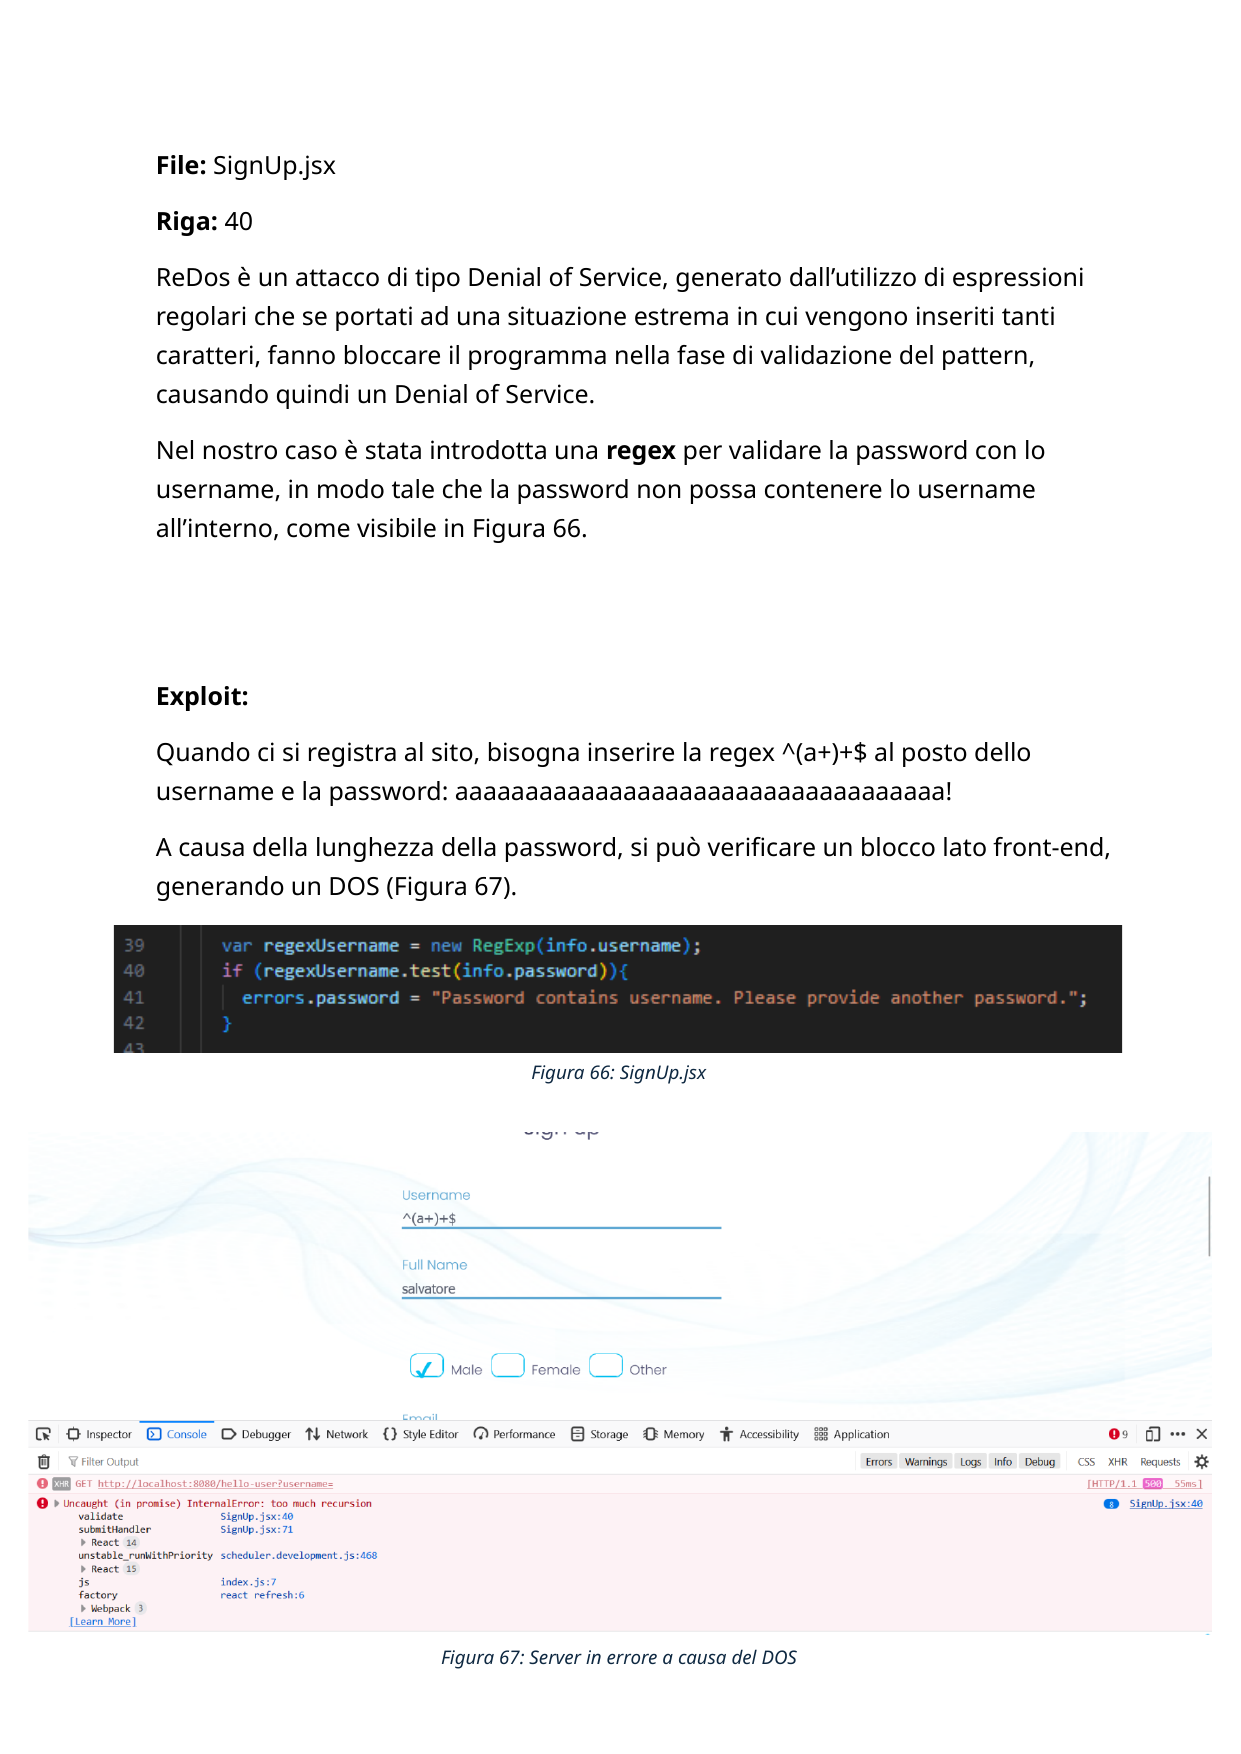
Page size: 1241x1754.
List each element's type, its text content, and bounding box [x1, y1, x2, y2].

text Quando ci si registra al sito, bisogna inserire la regex ^(a+)+$ al posto dello username e la password: aaaaaaaaaaaaaaaaaaaaaaaaaaaaaaaaaaa! [156, 734, 1122, 807]
text Nel nostro caso è stata introdotta una regex per validare la password con lo username, in modo tale che la password non possa contenere lo username all’interno, come visibile in Figura 66. [156, 433, 1122, 545]
picture [113, 925, 1123, 1053]
text A causa della lunghezza della password, si può verificare un blocco lato front-end, generando un DOS (Figura 67). [156, 829, 1122, 902]
text Riga: 40 [156, 203, 1122, 237]
picture [28, 1132, 1212, 1635]
text ReDos è un attacco di tipo Denial of Service, generato dall’utilizzo di espressioni regolari che se portati ad una situazione estrema in cui vengono inseriti tanti caratteri, fanno bloccare il programma nella fase di validazione del pattern, causando quindi un Denial of Service. [156, 259, 1122, 411]
text File: SignUp.jsx [156, 148, 1122, 182]
text Exploit: [156, 678, 1122, 712]
